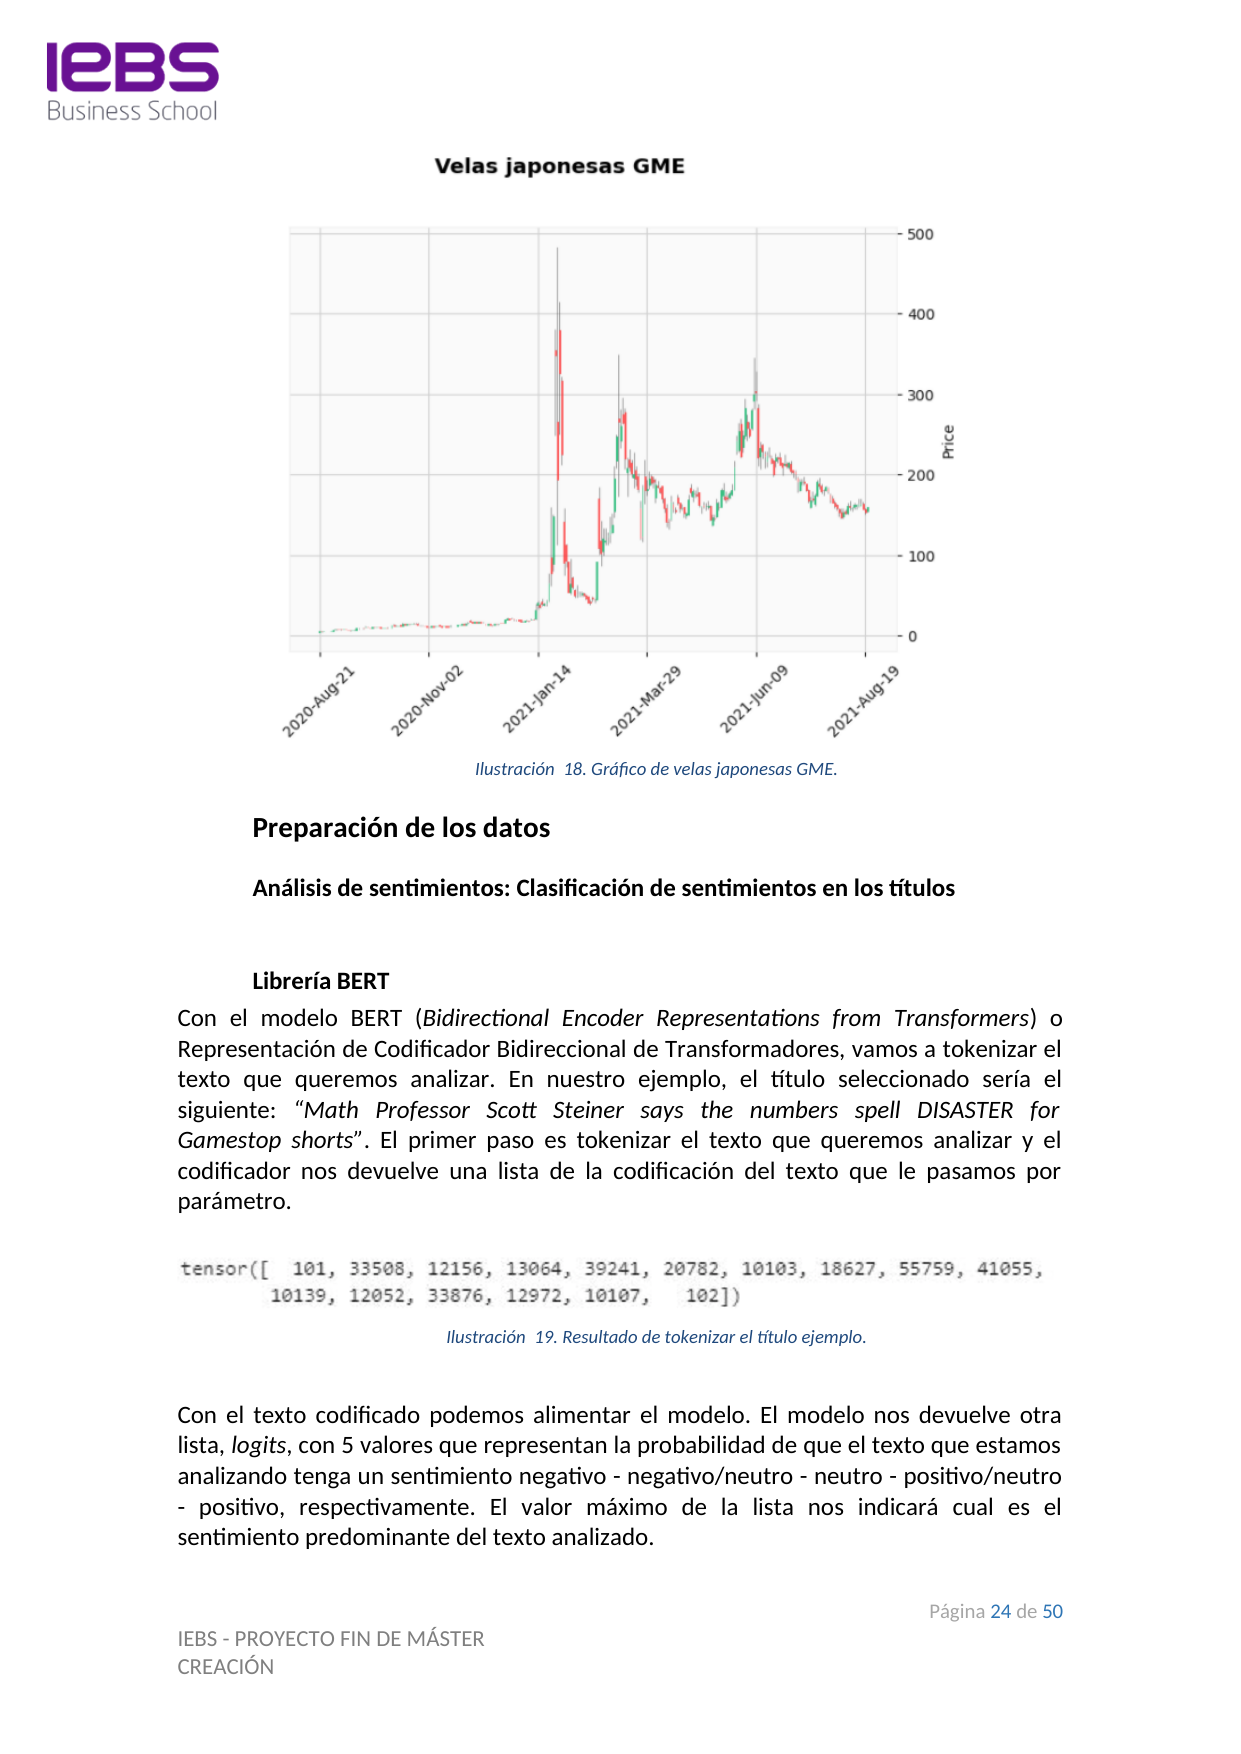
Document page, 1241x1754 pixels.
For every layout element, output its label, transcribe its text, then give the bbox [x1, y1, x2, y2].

text Con el texto codificado podemos alimentar el modelo. El modelo nos devuelve otra lista, logits, con 5 valores que representan la probabilidad de que el texto que estamos analizando tenga un sentimiento negativo - negativo/neutro - neutro - positivo/neutro - positivo, respectivamente. El valor máximo de la lista nos indicará cual es el sentimiento predominante del texto analizado. [177, 1399, 1063, 1552]
picture [21, 20, 252, 147]
text Ilustración 18. Gráfico de velas japonesas GME. [177, 757, 1063, 780]
subtitle Preparación de los datos [177, 809, 1063, 845]
subtitle Librería BERT [177, 965, 1063, 996]
text Ilustración 19. Resultado de tokenizar el título ejemplo. [177, 1325, 1063, 1348]
subtitle Análisis de sentimientos: Clasificación de sentimientos en los títulos [177, 873, 1063, 903]
picture [276, 147, 964, 757]
text Con el modelo BERT (Bidirectional Encoder Representations from Transformers) o Representación de Codificador Bidireccional de Transformadores, vamos a tokenizar el texto que queremos analizar. En nuestro ejemplo, el título seleccionado sería el siguiente: “Math Professor Scott Steiner says the numbers spell DISASTER for Gamestop shorts”. El primer paso es tokenizar el texto que queremos analizar y el codificador nos devuelve una lista de la codificación del texto que le pasamos por parámetro. [177, 1002, 1063, 1216]
picture [177, 1246, 1063, 1325]
